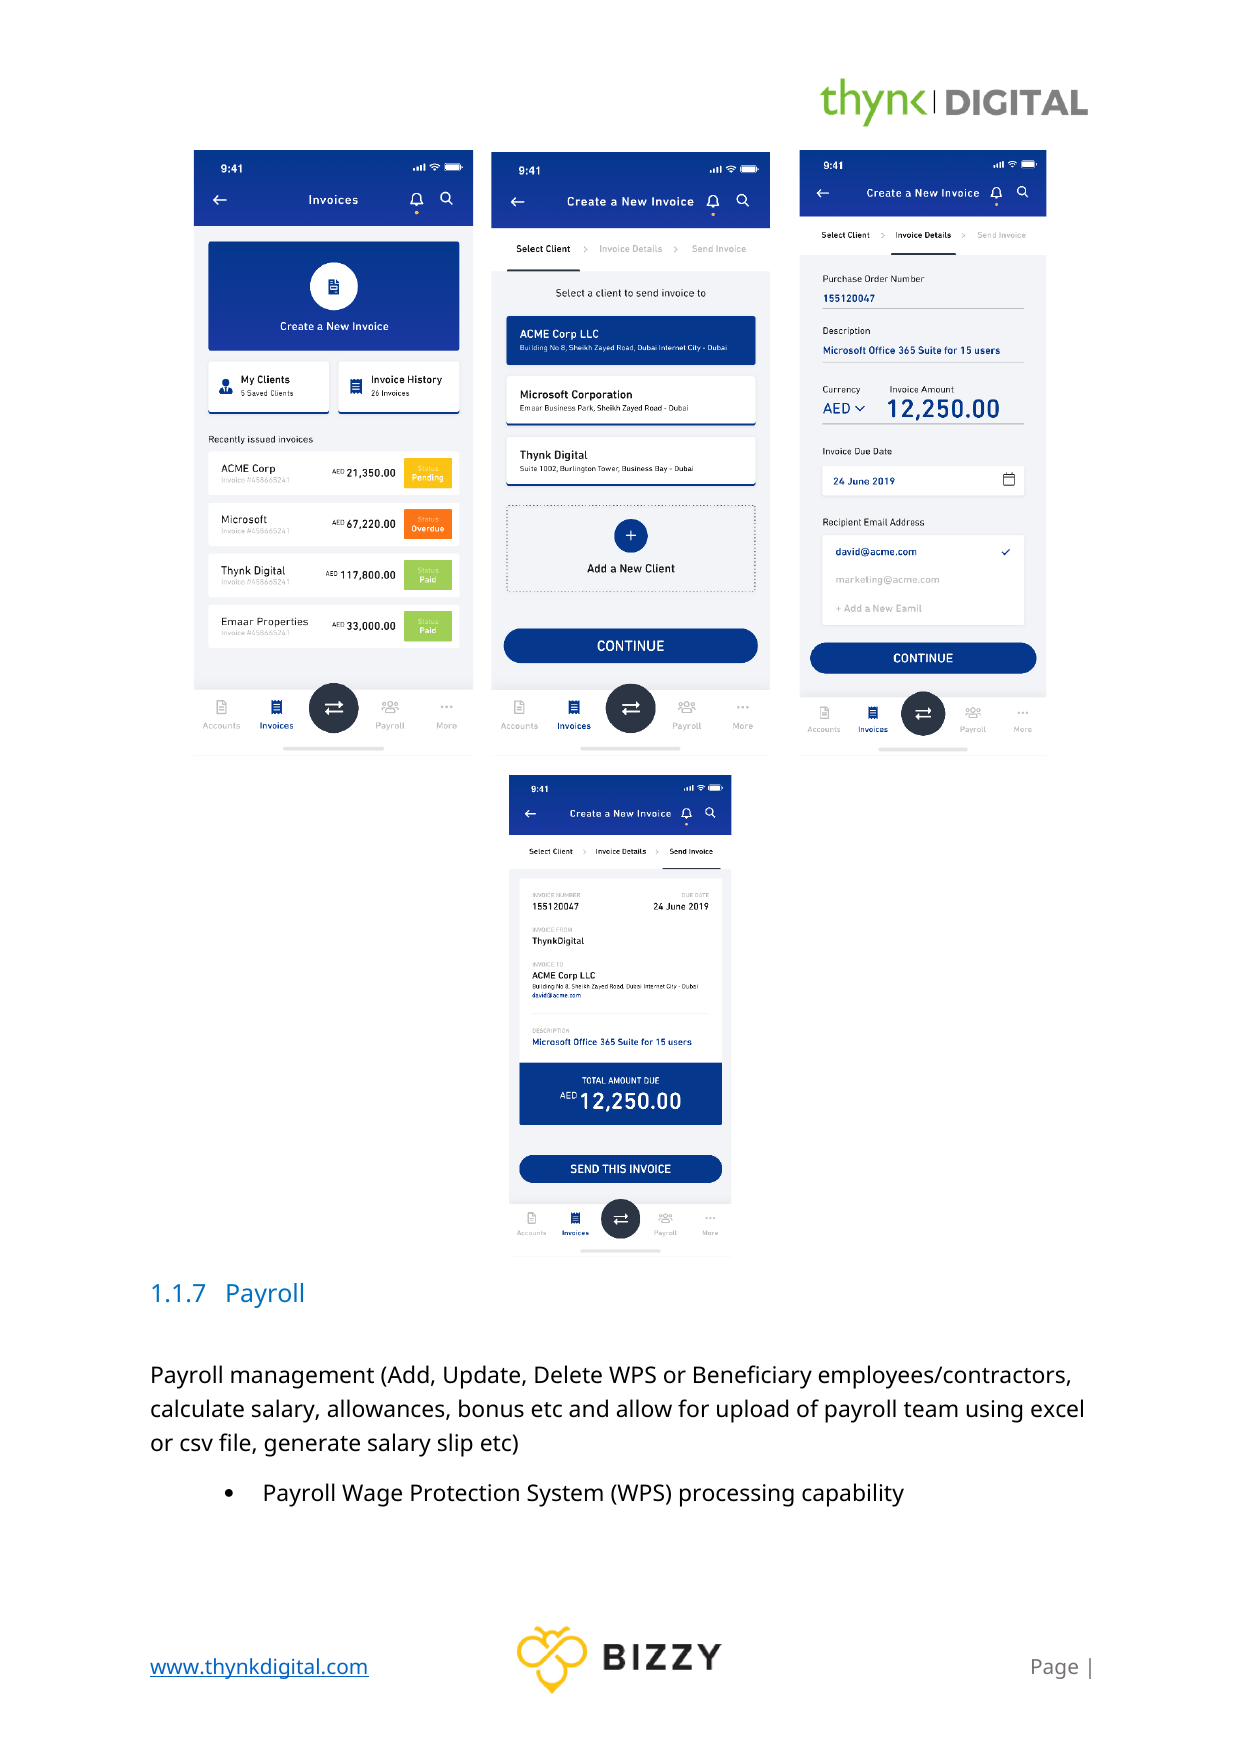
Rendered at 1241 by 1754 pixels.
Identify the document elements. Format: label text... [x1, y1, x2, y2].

picture [491, 152, 770, 756]
picture [799, 150, 1047, 756]
picture [509, 775, 732, 1257]
list Payroll Wage Protection System (WPS) processing capability [225, 1477, 1090, 1508]
picture [193, 150, 474, 756]
picture [818, 73, 1091, 130]
text Payroll management (Add, Update, Delete WPS or Beneficiary employees/contractors, calculate salary, allowances, bonus etc and allow for upload of payroll team using excel or csv file, generate salary slip etc) [150, 1359, 1090, 1458]
subtitle Payroll [150, 1275, 1090, 1309]
